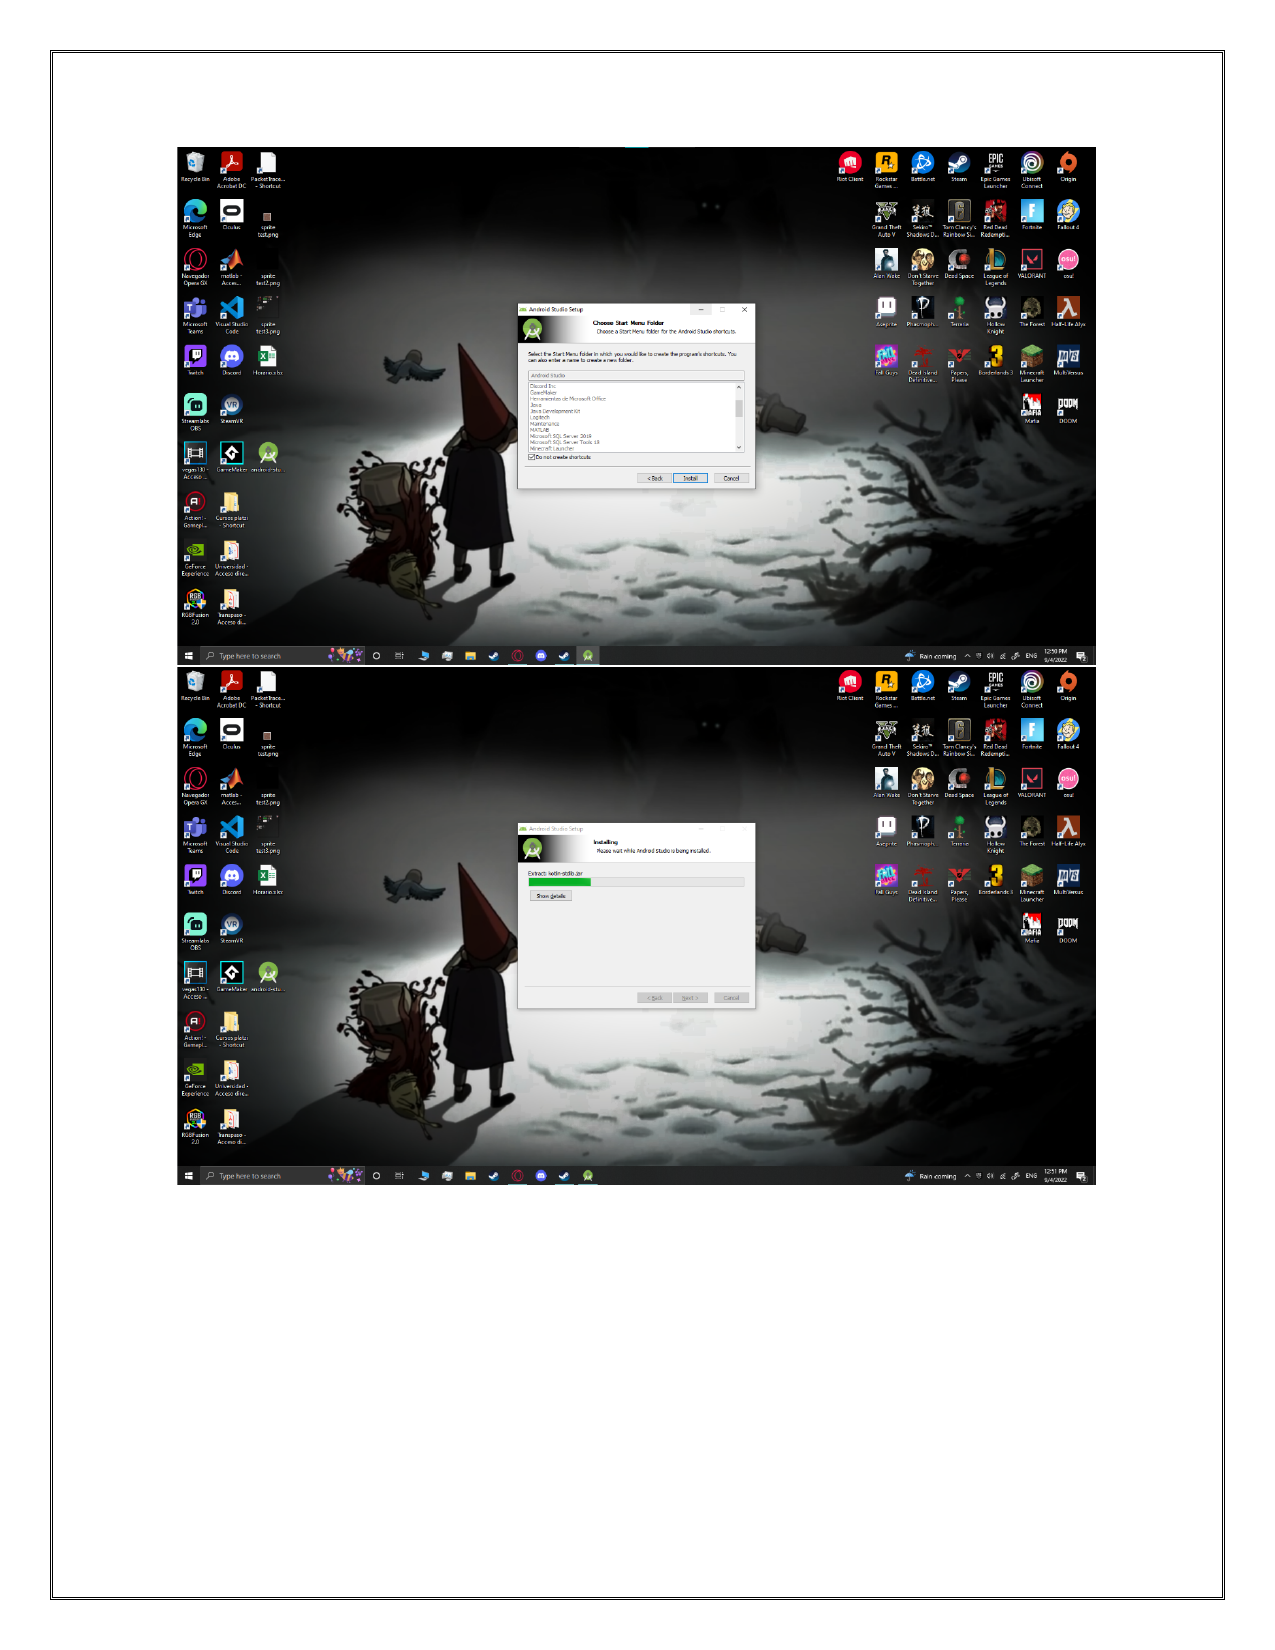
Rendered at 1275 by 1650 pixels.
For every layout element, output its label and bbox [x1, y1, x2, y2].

picture [177, 147, 1096, 665]
picture [177, 667, 1096, 1185]
